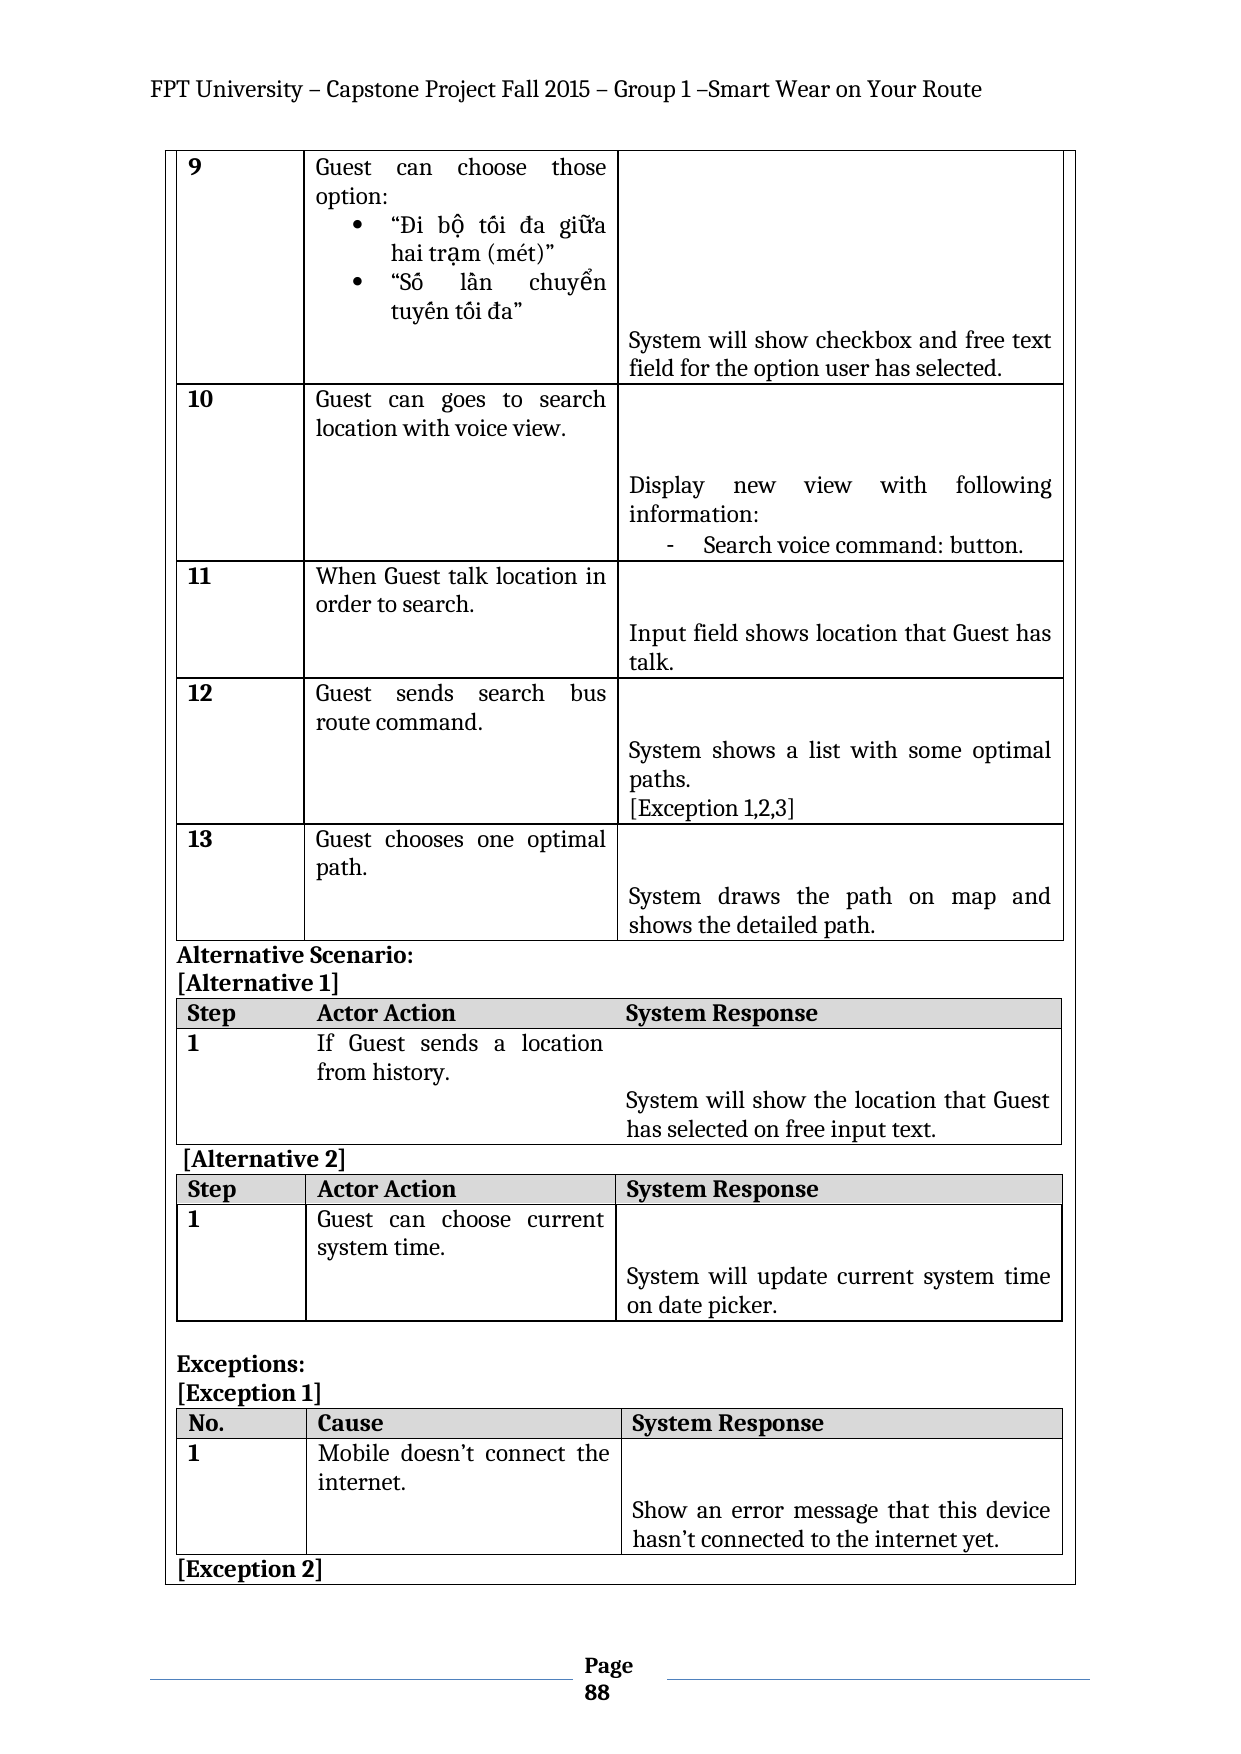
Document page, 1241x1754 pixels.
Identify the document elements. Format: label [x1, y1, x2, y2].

table_cell [166, 151, 1075, 1583]
